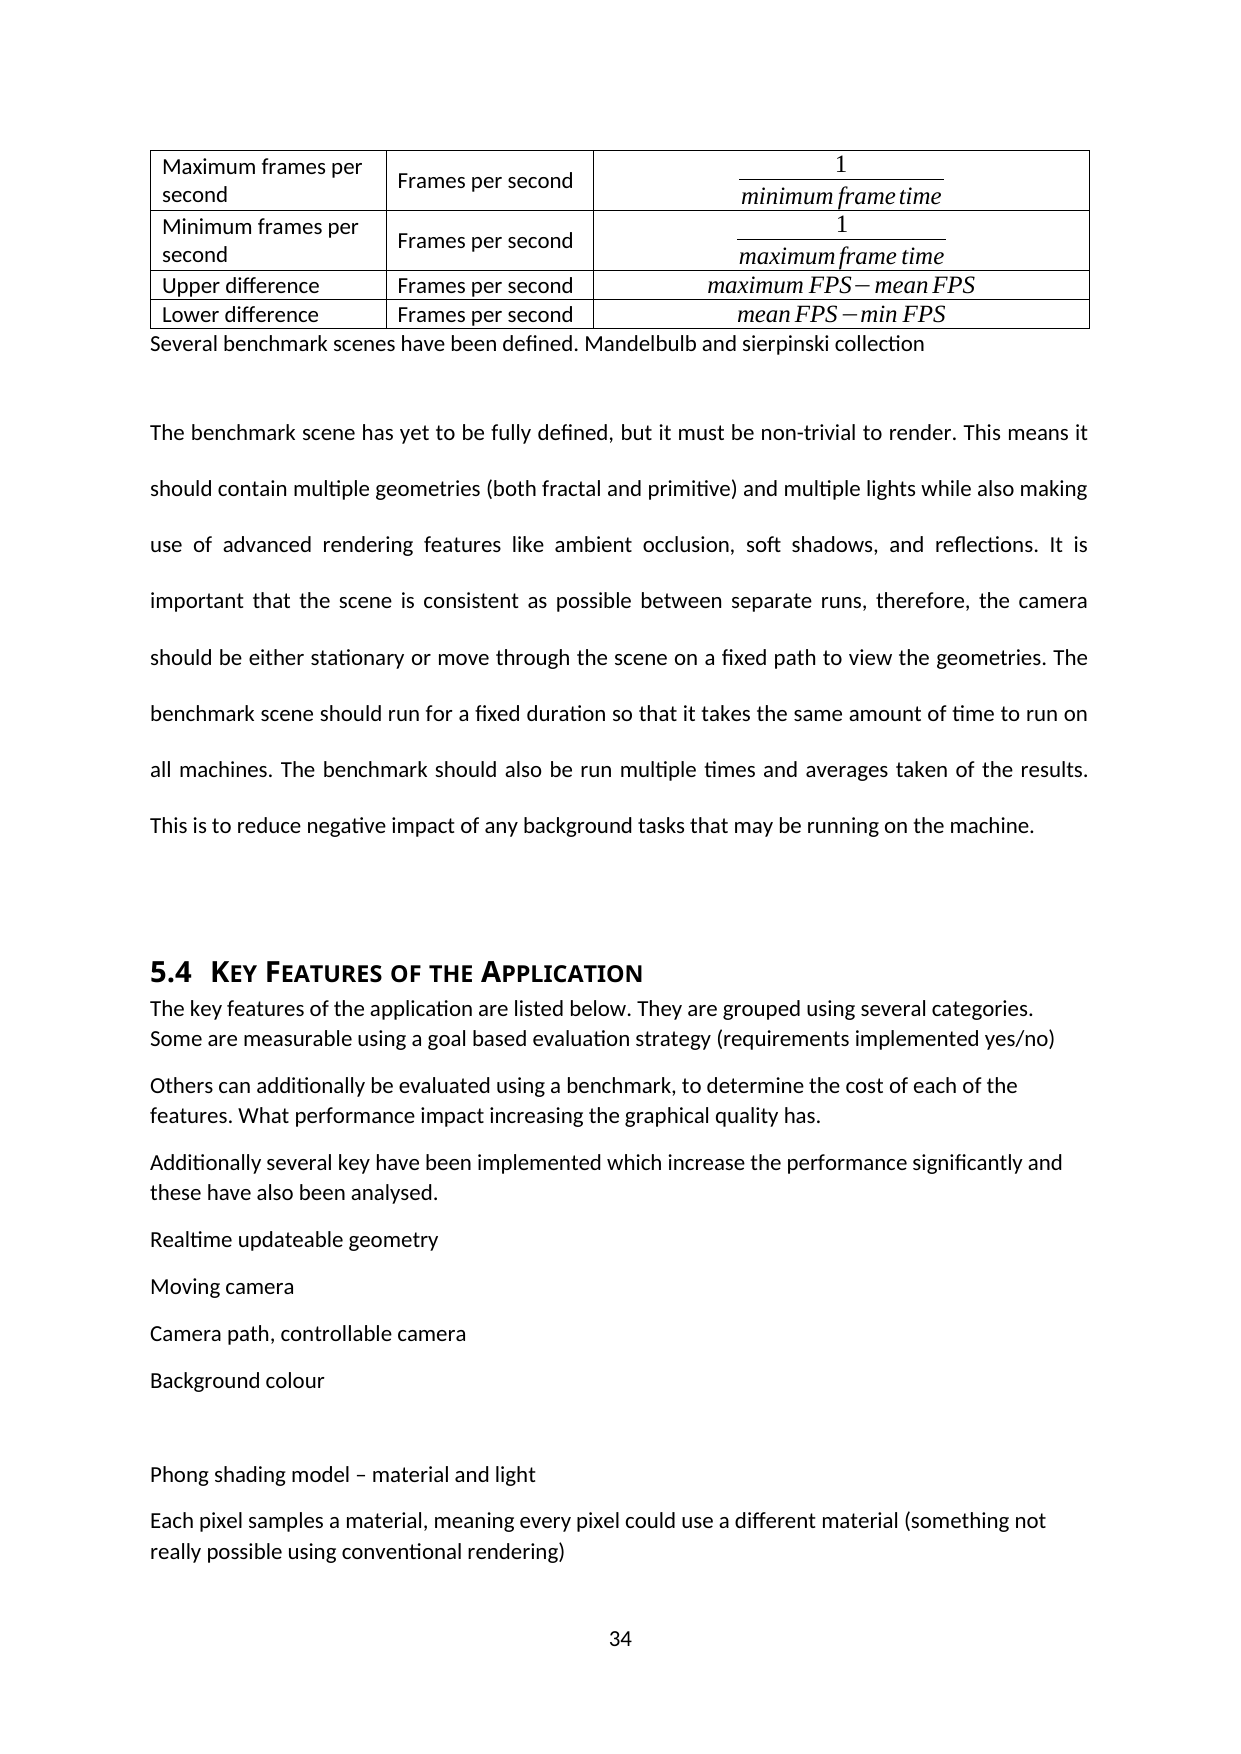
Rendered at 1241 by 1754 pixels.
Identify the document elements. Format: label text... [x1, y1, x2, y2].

table_cell Upper difference [151, 271, 386, 299]
text The key features of the application are listed below. They are grouped using several categories. Some are measurable using a goal based evaluation strategy (requirements implemented yes/no) [150, 994, 1090, 1052]
text Camera path, controllable camera [150, 1319, 1090, 1347]
text Several benchmark scenes have been defined. Mandelbulb and sierpinski collection [150, 329, 1090, 357]
subtitle Key Features of the Application [150, 951, 1090, 991]
table_cell [594, 151, 1089, 210]
text Background colour [150, 1366, 1090, 1394]
text The benchmark scene has yet to be fully defined, but it must be non-trivial to render. This means it should contain multiple geometries (both fractal and primitive) and multiple lights while also making use of advanced rendering features like ambient occlusion, soft shadows, and reflections. It is important that the scene is consistent as possible between separate runs, therefore, the camera should be either stationary or move through the scene on a fixed path to view the geometries. The benchmark scene should run for a fixed duration so that it takes the same amount of time to run on all machines. The benchmark should also be run multiple times and averages taken of the results. This is to reduce negative impact of any background tasks that may be running on the machine. [150, 418, 1090, 839]
table_cell [594, 211, 1089, 270]
table_cell Frames per second [387, 151, 593, 210]
table_cell [594, 271, 1089, 299]
table_cell Frames per second [387, 271, 593, 299]
table_cell Minimum frames per second [151, 211, 386, 270]
table_cell Frames per second [387, 300, 593, 328]
text Moving camera [150, 1272, 1090, 1300]
table_cell Maximum frames per second [151, 151, 386, 210]
text Realtime updateable geometry [150, 1225, 1090, 1253]
text Additionally several key have been implemented which increase the performance significantly and these have also been analysed. [150, 1148, 1090, 1206]
table_cell Lower difference [151, 300, 386, 328]
text Others can additionally be evaluated using a benchmark, to determine the cost of each of the features. What performance impact increasing the graphical quality has. [150, 1071, 1090, 1129]
table_cell Frames per second [387, 211, 593, 270]
table_cell [594, 300, 1089, 328]
text Each pixel samples a material, meaning every pixel could use a different material (something not really possible using conventional rendering) [150, 1507, 1090, 1565]
text Phong shading model – material and light [150, 1460, 1090, 1488]
